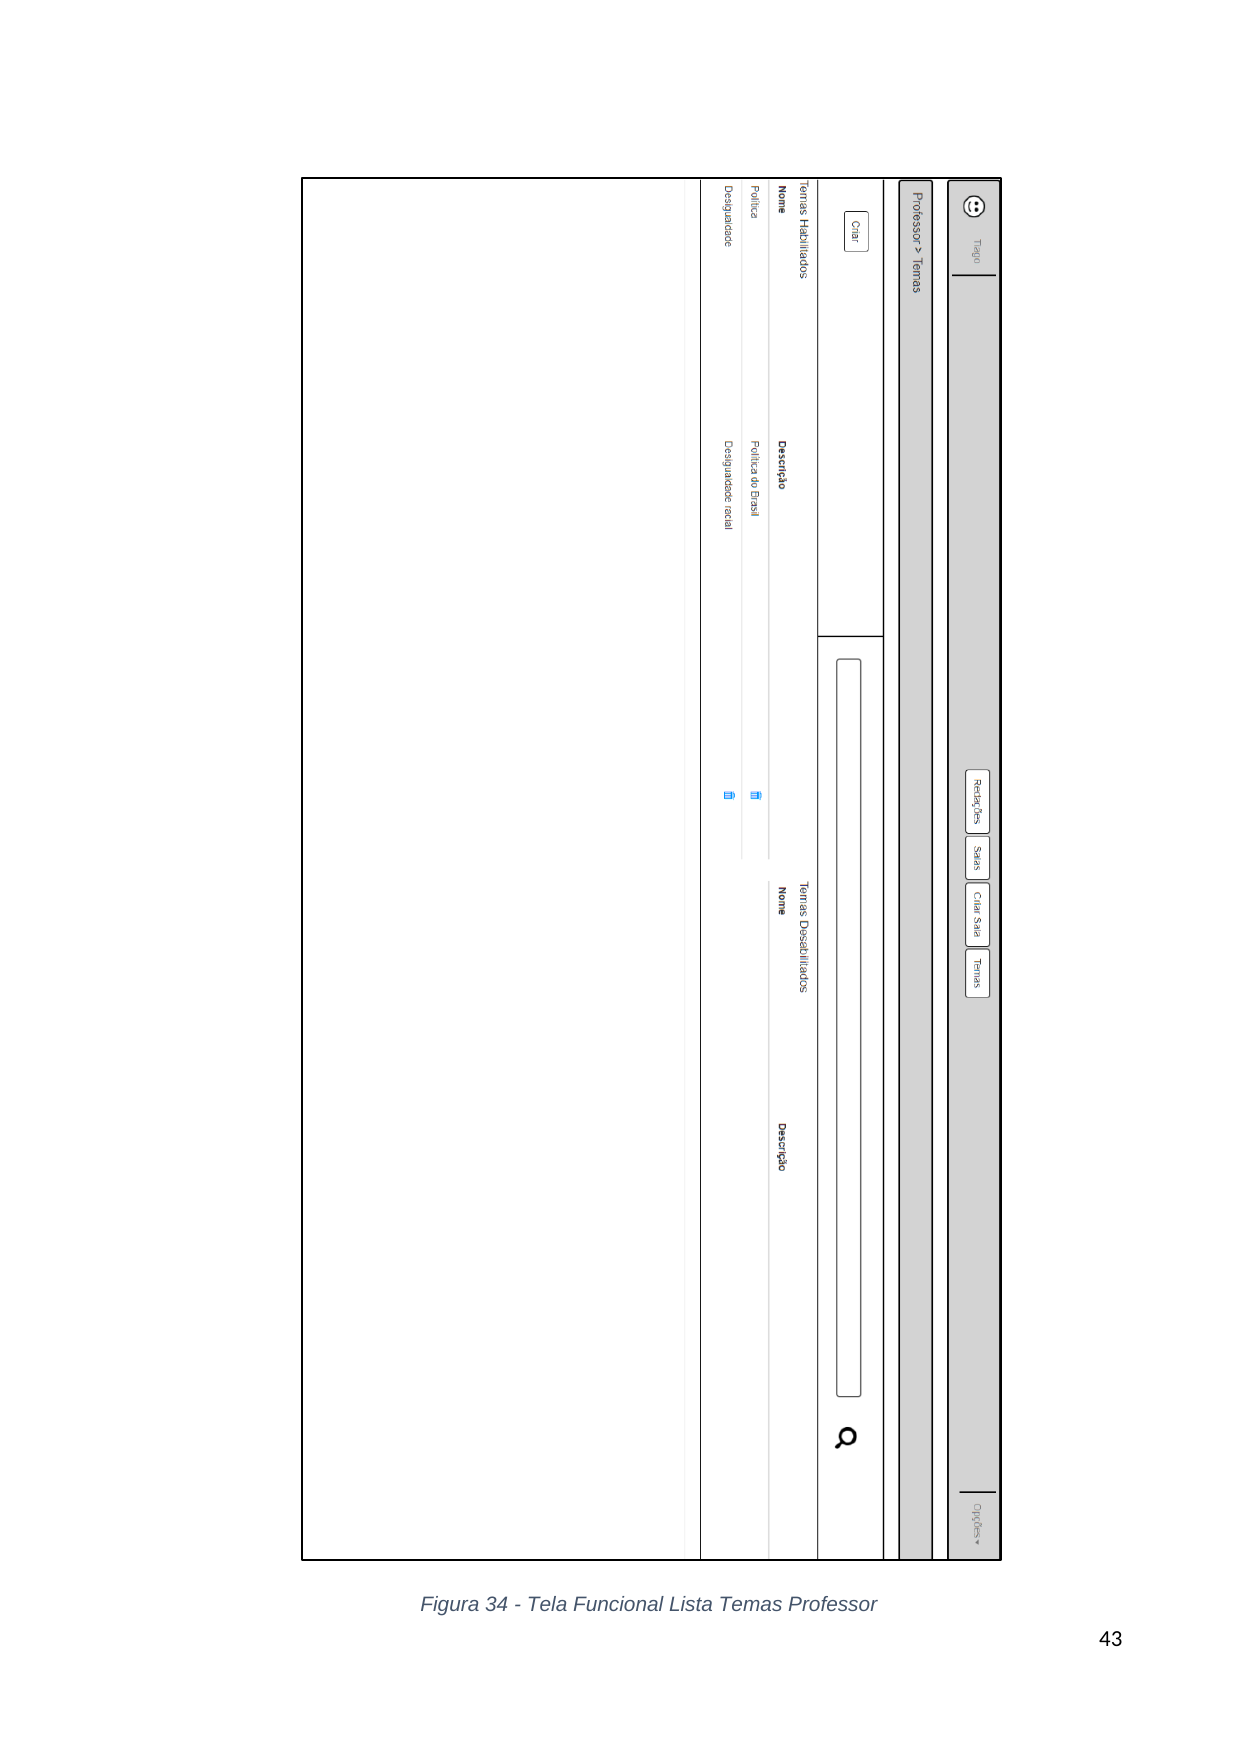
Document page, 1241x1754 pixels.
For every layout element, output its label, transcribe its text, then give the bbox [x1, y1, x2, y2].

text Figura 34 - Tela Funcional Lista Temas Professor [177, 1592, 1122, 1616]
picture [303, 181, 1000, 1559]
